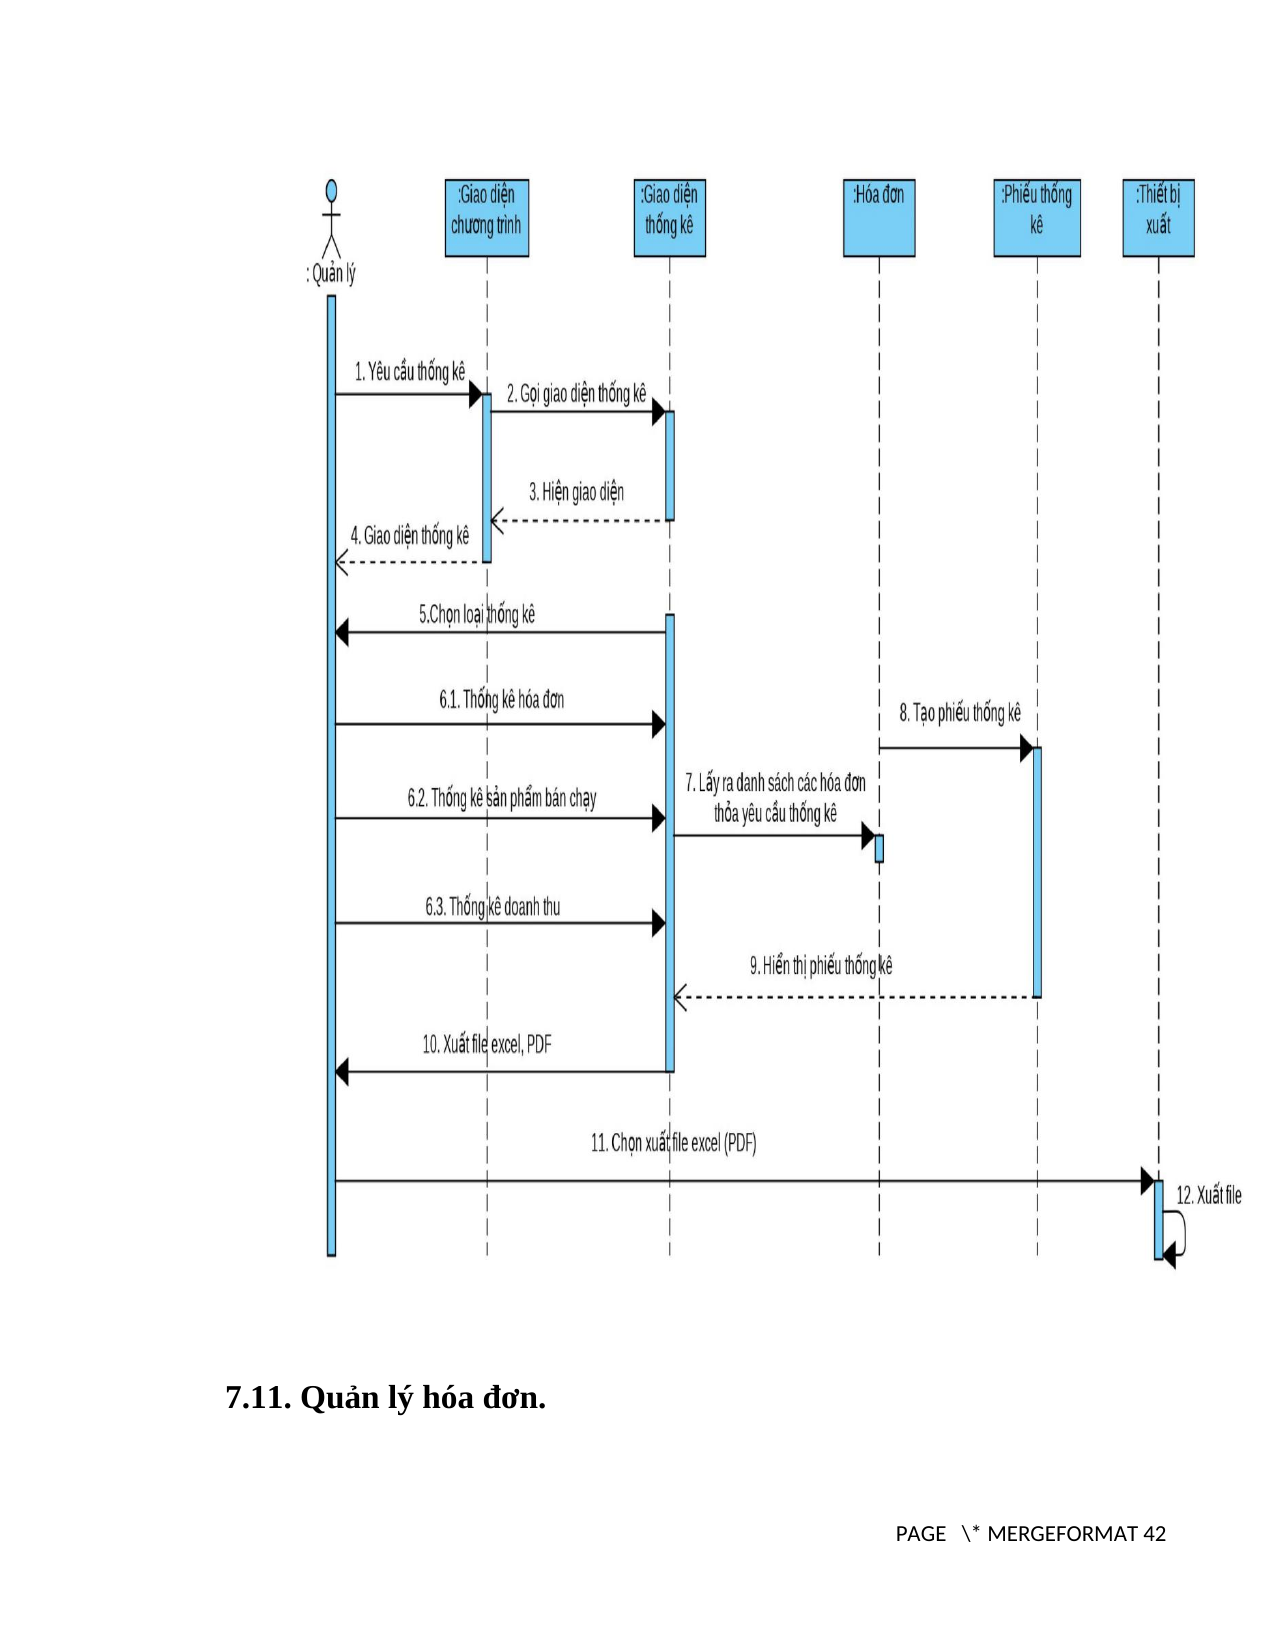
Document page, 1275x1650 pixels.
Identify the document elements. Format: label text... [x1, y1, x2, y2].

list Quản lý hóa đơn. [225, 1377, 1167, 1415]
picture [300, 150, 1250, 1306]
